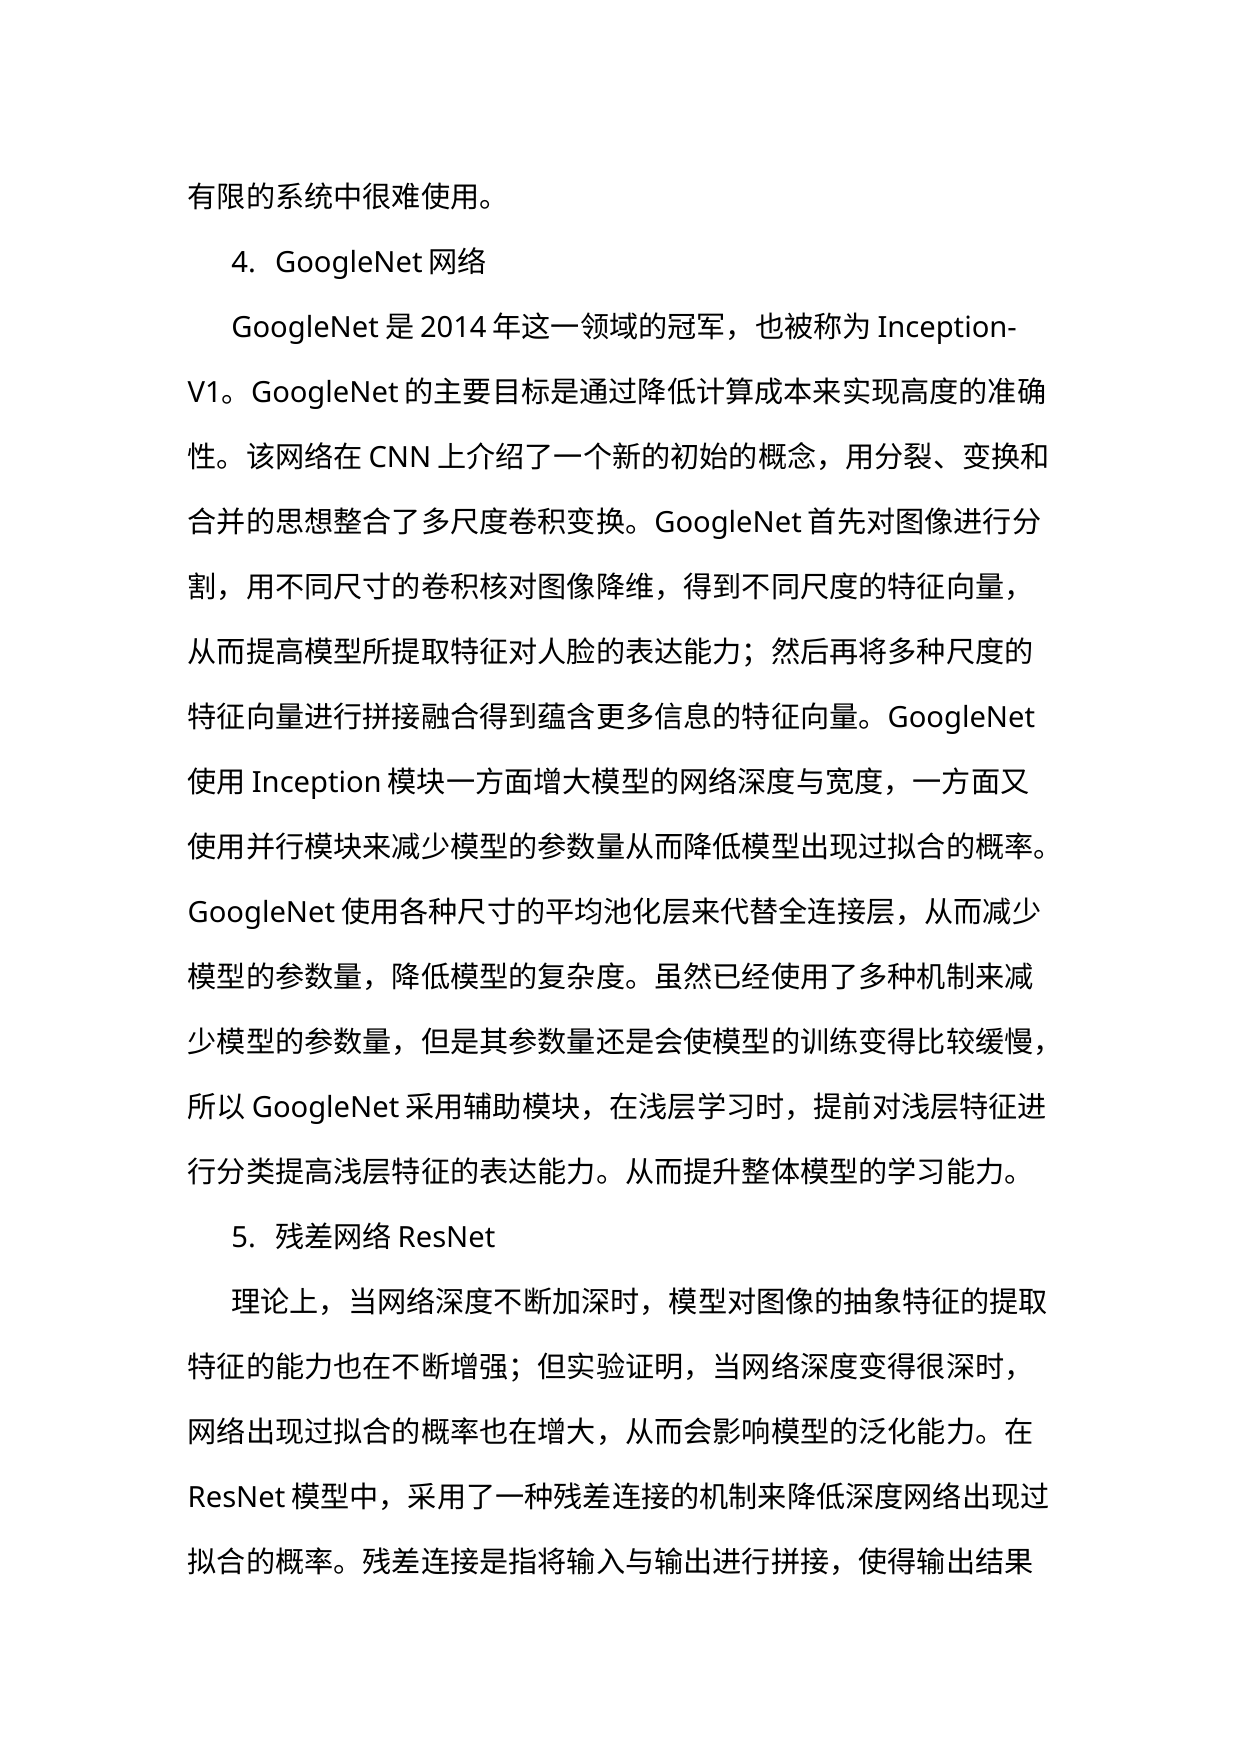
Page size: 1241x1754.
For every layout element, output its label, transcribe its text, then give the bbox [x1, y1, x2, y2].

list 残差网络ResNet [231, 1202, 1053, 1267]
list GoogleNet网络 [231, 227, 1053, 292]
list GoogleNet是2014年这一领域的冠军，也被称为Inception-V1。GoogleNet的主要目标是通过降低计算成本来实现高度的准确性。该网络在CNN上介绍了一个新的初始的概念，用分裂、变换和合并的思想整合了多尺度卷积变换。GoogleNet首先对图像进行分割，用不同尺寸的卷积核对图像降维，得到不同尺度的特征向量，从而提高模型所提取特征对人脸的表达能力；然后再将多种尺度的特征向量进行拼接融合得到蕴含更多信息的特征向量。GoogleNet使用Inception模块一方面增大模型的网络深度与宽度，一方面又使用并行模块来减少模型的参数量从而降低模型出现过拟合的概率。GoogleNet使用各种尺寸的平均池化层来代替全连接层，从而减少模型的参数量，降低模型的复杂度。虽然已经使用了多种机制来减少模型的参数量，但是其参数量还是会使模型的训练变得比较缓慢，所以GoogleNet采用辅助模块，在浅层学习时，提前对浅层特征进行分类提高浅层特征的表达能力。从而提升整体模型的学习能力。 [187, 292, 1053, 1202]
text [187, 1267, 1053, 1592]
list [187, 162, 1053, 227]
